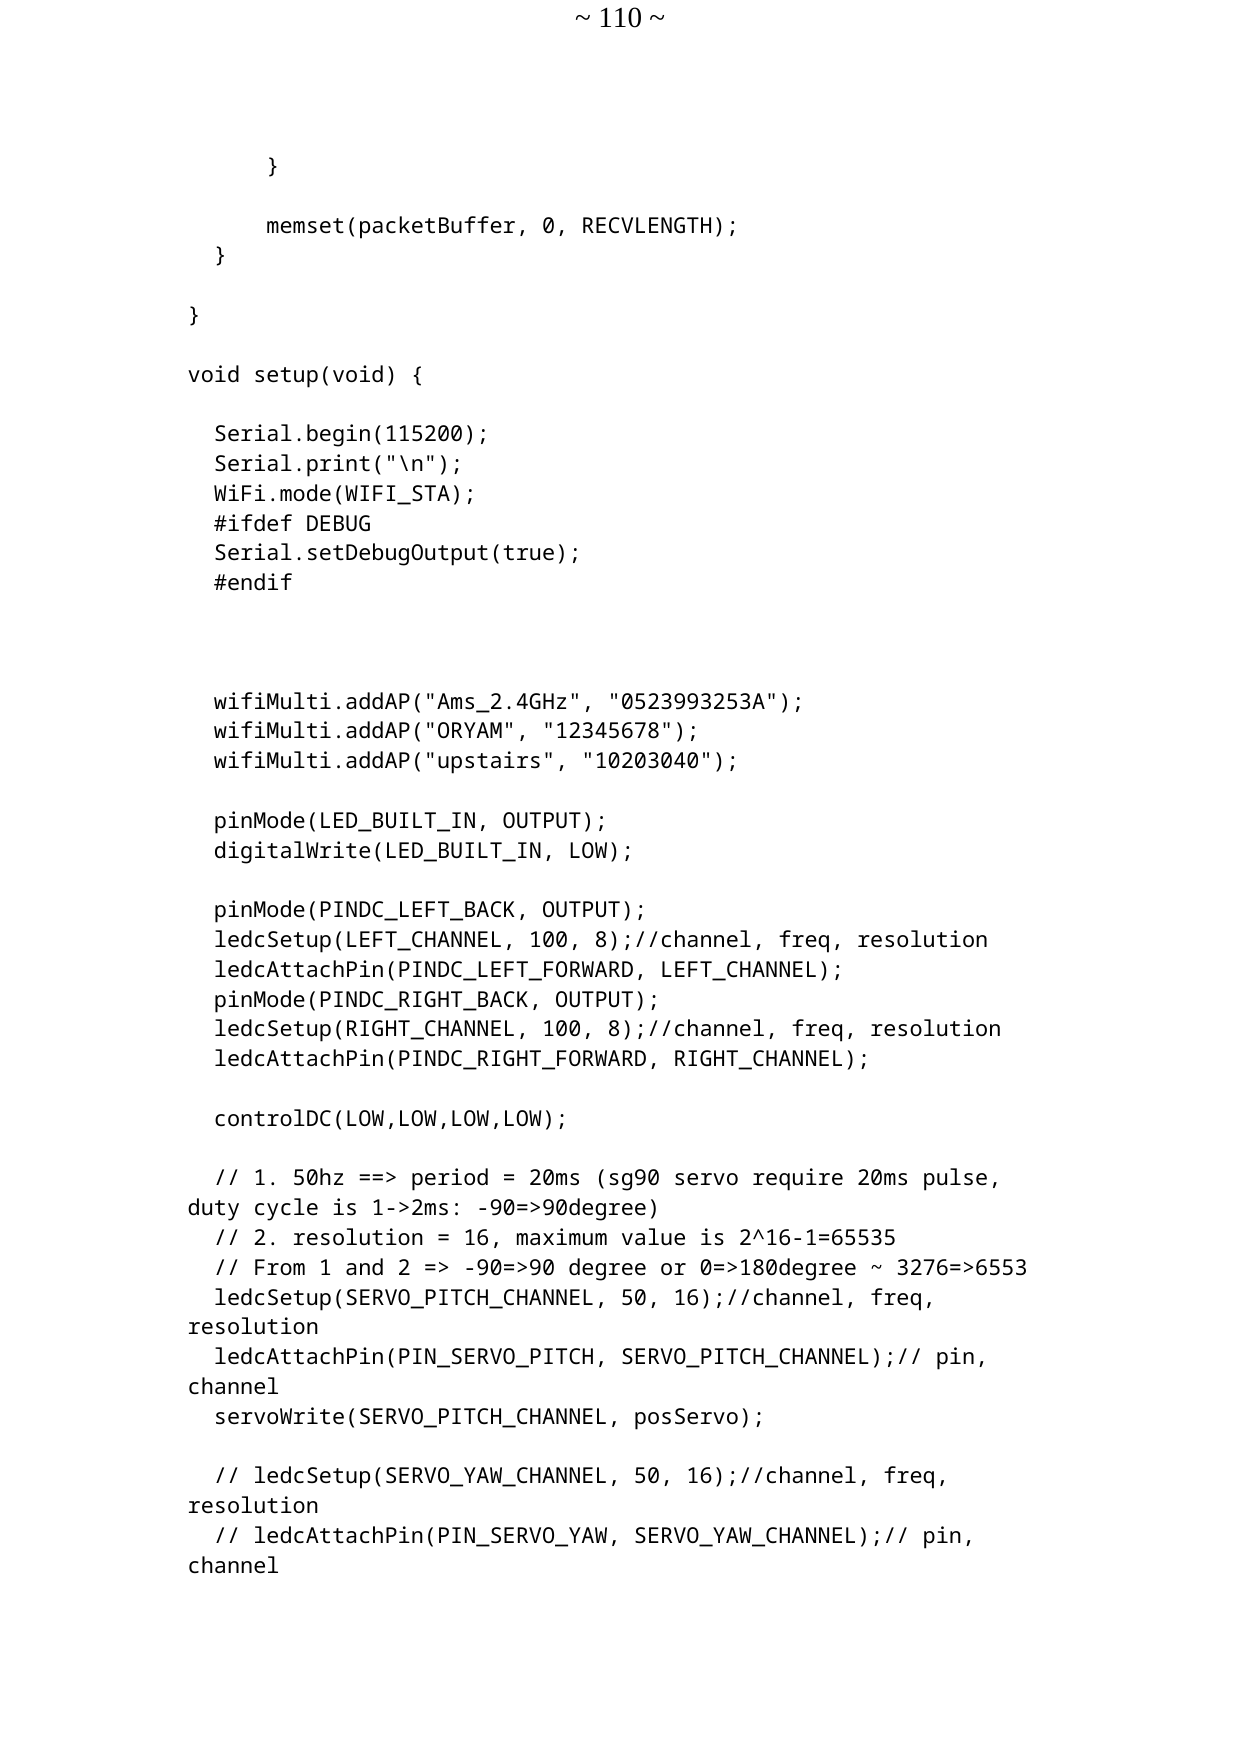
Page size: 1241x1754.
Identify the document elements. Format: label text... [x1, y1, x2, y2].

text pinMode(LED_BUILT_IN, OUTPUT); [187, 805, 1053, 835]
text Serial.setDebugOutput(true); [187, 537, 1053, 567]
text // 2. resolution = 16, maximum value is 2^16-1=65535 [187, 1222, 1053, 1252]
text pinMode(PINDC_LEFT_BACK, OUTPUT); [187, 894, 1053, 924]
text Serial.print("\n"); [187, 448, 1053, 478]
text pinMode(PINDC_RIGHT_BACK, OUTPUT); [187, 984, 1053, 1013]
text #endif [187, 567, 1053, 597]
text wifiMulti.addAP("ORYAM", "12345678"); [187, 716, 1053, 745]
text WiFi.mode(WIFI_STA); [187, 478, 1053, 507]
text digitalWrite(LED_BUILT_IN, LOW); [187, 835, 1053, 864]
text ledcSetup(RIGHT_CHANNEL, 100, 8);//channel, freq, resolution [187, 1013, 1053, 1043]
text } [187, 299, 1053, 329]
text } [187, 239, 1053, 269]
text controlDC(LOW,LOW,LOW,LOW); [187, 1103, 1053, 1133]
text ledcSetup(SERVO_PITCH_CHANNEL, 50, 16);//channel, freq, resolution [187, 1282, 1053, 1341]
text ledcAttachPin(PINDC_LEFT_FORWARD, LEFT_CHANNEL); [187, 954, 1053, 984]
text // ledcAttachPin(PIN_SERVO_YAW, SERVO_YAW_CHANNEL);// pin, channel [187, 1520, 1053, 1579]
text ledcAttachPin(PIN_SERVO_PITCH, SERVO_PITCH_CHANNEL);// pin, channel [187, 1341, 1053, 1401]
text } [187, 150, 1053, 180]
text ledcSetup(LEFT_CHANNEL, 100, 8);//channel, freq, resolution [187, 924, 1053, 954]
text // From 1 and 2 => -90=>90 degree or 0=>180degree ~ 3276=>6553 [187, 1252, 1053, 1282]
text wifiMulti.addAP("upstairs", "10203040"); [187, 745, 1053, 775]
text servoWrite(SERVO_PITCH_CHANNEL, posServo); [187, 1401, 1053, 1431]
text memset(packetBuffer, 0, RECVLENGTH); [187, 209, 1053, 239]
text // 1. 50hz ==> period = 20ms (sg90 servo require 20ms pulse, duty cycle is 1->2ms: -90=>90degree) [187, 1162, 1053, 1222]
text // ledcSetup(SERVO_YAW_CHANNEL, 50, 16);//channel, freq, resolution [187, 1460, 1053, 1520]
text void setup(void) { [187, 358, 1053, 388]
text #ifdef DEBUG [187, 507, 1053, 537]
text Serial.begin(115200); [187, 418, 1053, 448]
text wifiMulti.addAP("Ams_2.4GHz", "0523993253A"); [187, 686, 1053, 716]
text ledcAttachPin(PINDC_RIGHT_FORWARD, RIGHT_CHANNEL); [187, 1043, 1053, 1073]
